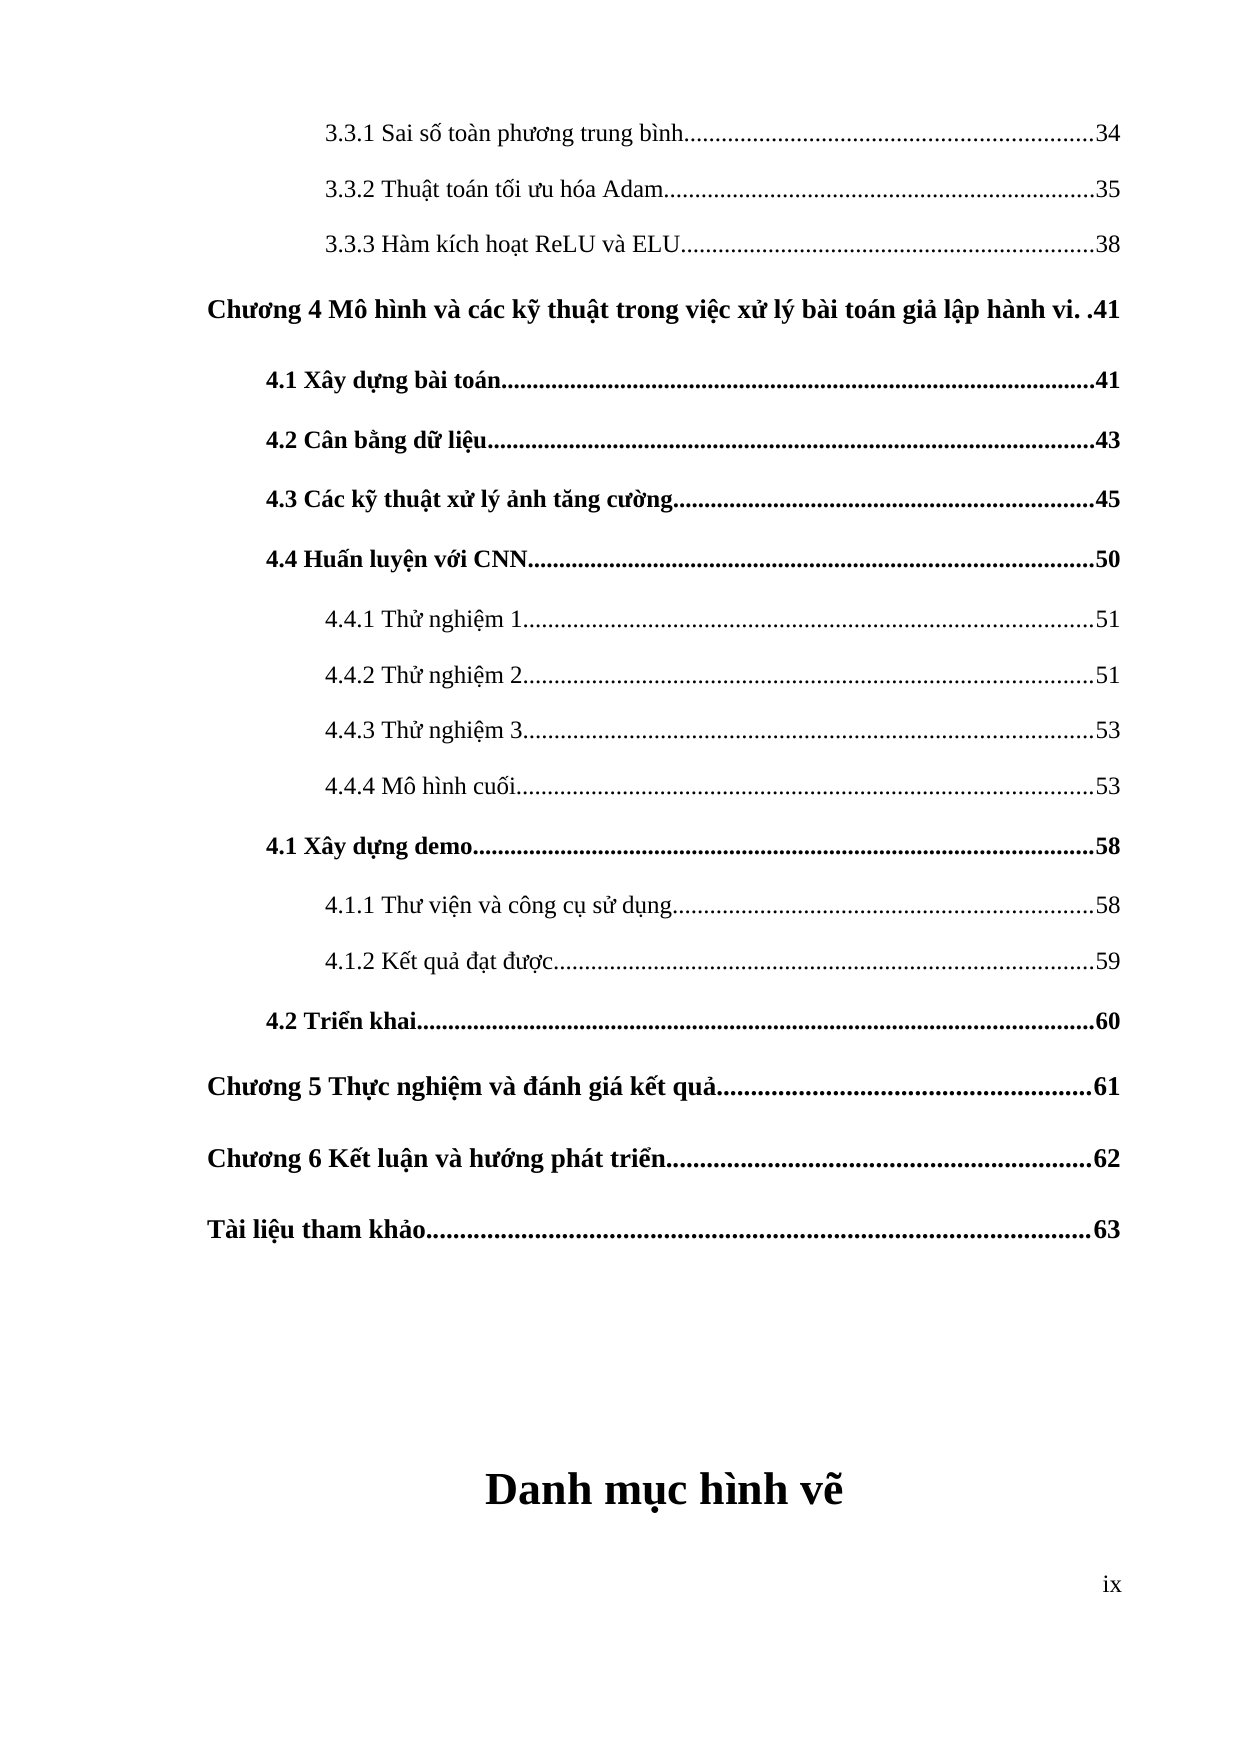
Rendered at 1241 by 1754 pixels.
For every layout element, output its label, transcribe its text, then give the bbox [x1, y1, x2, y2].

text 3.3.3 Hàm kích hoạt ReLU và ELU 38 [325, 229, 1122, 258]
text 4.2 Cân bằng dữ liệu 43 [266, 425, 1122, 453]
text 4.4.2 Thử nghiệm 2 51 [325, 660, 1122, 688]
text 4.2 Triển khai 60 [266, 1006, 1122, 1035]
text 4.4.3 Thử nghiệm 3 53 [325, 715, 1122, 744]
text Chương 4 Mô hình và các kỹ thuật trong việc xử lý bài toán giả lập hành vi 41 [207, 293, 1122, 324]
text 4.1 Xây dựng demo 58 [266, 831, 1122, 859]
text 3.3.2 Thuật toán tối ưu hóa Adam 35 [325, 174, 1122, 202]
text 4.1 Xây dựng bài toán 41 [266, 365, 1122, 394]
text Chương 5 Thực nghiệm và đánh giá kết quả 61 [207, 1070, 1122, 1101]
text 4.4.1 Thử nghiệm 1 51 [325, 604, 1122, 633]
text 4.4.4 Mô hình cuối 53 [325, 771, 1122, 800]
text 3.3.1 Sai số toàn phương trung bình 34 [325, 118, 1122, 147]
text 4.1.2 Kết quả đạt được 59 [325, 946, 1122, 975]
text Tài liệu tham khảo 63 [207, 1213, 1122, 1244]
text Chương 6 Kết luận và hướng phát triển 62 [207, 1142, 1122, 1173]
text 4.4 Huấn luyện với CNN 50 [266, 544, 1122, 573]
text 4.1.1 Thư viện và công cụ sử dụng 58 [325, 891, 1122, 919]
subtitle Danh mục hình vẽ [485, 1462, 843, 1514]
text 4.3 Các kỹ thuật xử lý ảnh tăng cường 45 [266, 484, 1122, 513]
